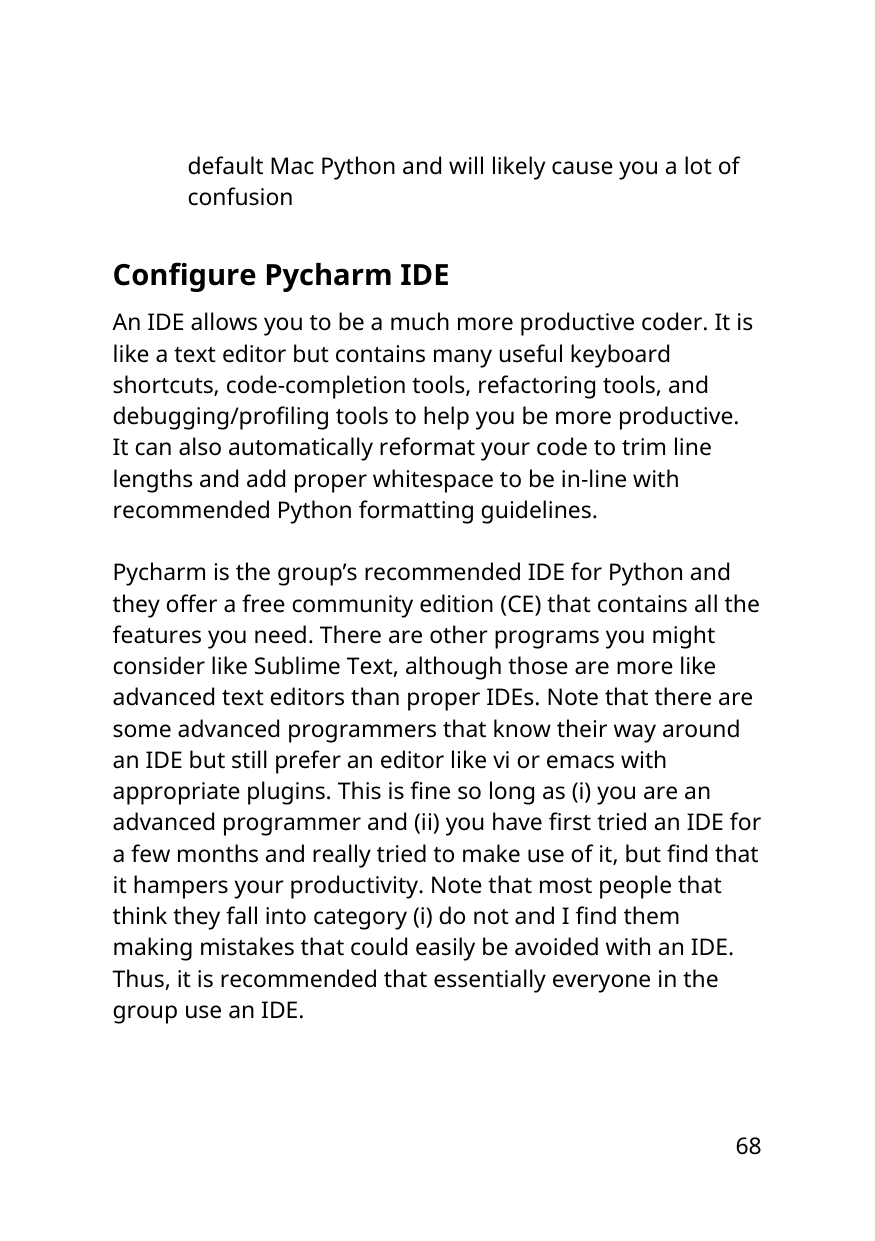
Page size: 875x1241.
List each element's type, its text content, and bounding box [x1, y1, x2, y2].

subtitle Configure Pycharm IDE [112, 254, 762, 294]
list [150, 150, 762, 212]
text Pycharm is the group’s recommended IDE for Python and they offer a free community edition (CE) that contains all the features you need. There are other programs you might consider like Sublime Text, although those are more like advanced text editors than proper IDEs. Note that there are some advanced programmers that know their way around an IDE but still prefer an editor like vi or emacs with appropriate plugins. This is fine so long as (i) you are an advanced programmer and (ii) you have first tried an IDE for a few months and really tried to make use of it, but find that it hampers your productivity. Note that most people that think they fall into category (i) do not and I find them making mistakes that could easily be avoided with an IDE. Thus, it is recommended that essentially everyone in the group use an IDE. [112, 556, 762, 1025]
text An IDE allows you to be a much more productive coder. It is like a text editor but contains many useful keyboard shortcuts, code-completion tools, refactoring tools, and debugging/profiling tools to help you be more productive. It can also automatically reformat your code to trim line lengths and add proper whitespace to be in-line with recommended Python formatting guidelines. [112, 306, 762, 525]
